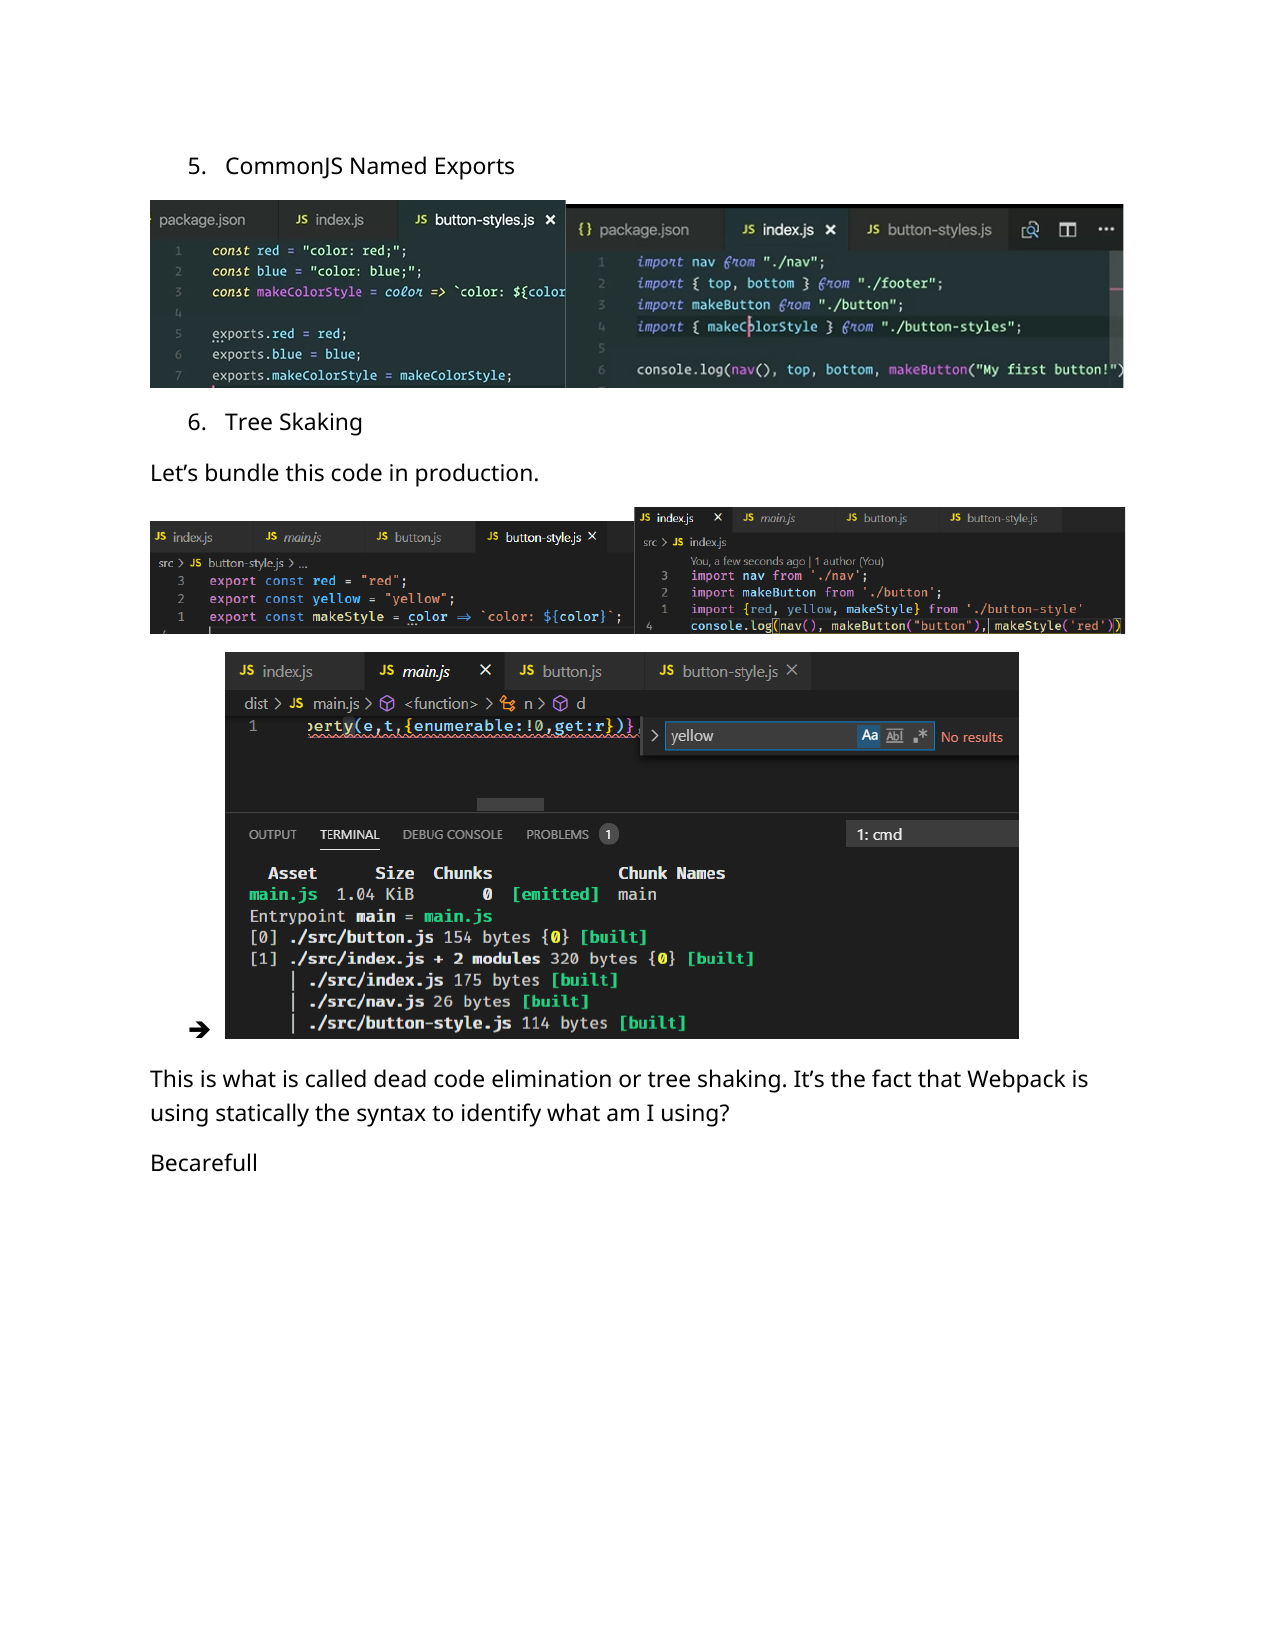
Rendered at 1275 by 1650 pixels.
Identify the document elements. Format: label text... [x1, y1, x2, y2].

text Let’s bundle this code in production. [150, 457, 1125, 488]
list CommonJS Named Exports [187, 150, 1125, 181]
list Tree Skaking [187, 406, 1125, 437]
picture [225, 652, 1019, 1039]
text This is what is called dead code elimination or tree shaking. It’s the fact that Webpack is using statically the syntax to identify what am I using? [150, 1063, 1125, 1128]
picture [150, 200, 1124, 388]
text Becarefull [150, 1147, 1125, 1178]
picture [150, 507, 1125, 634]
